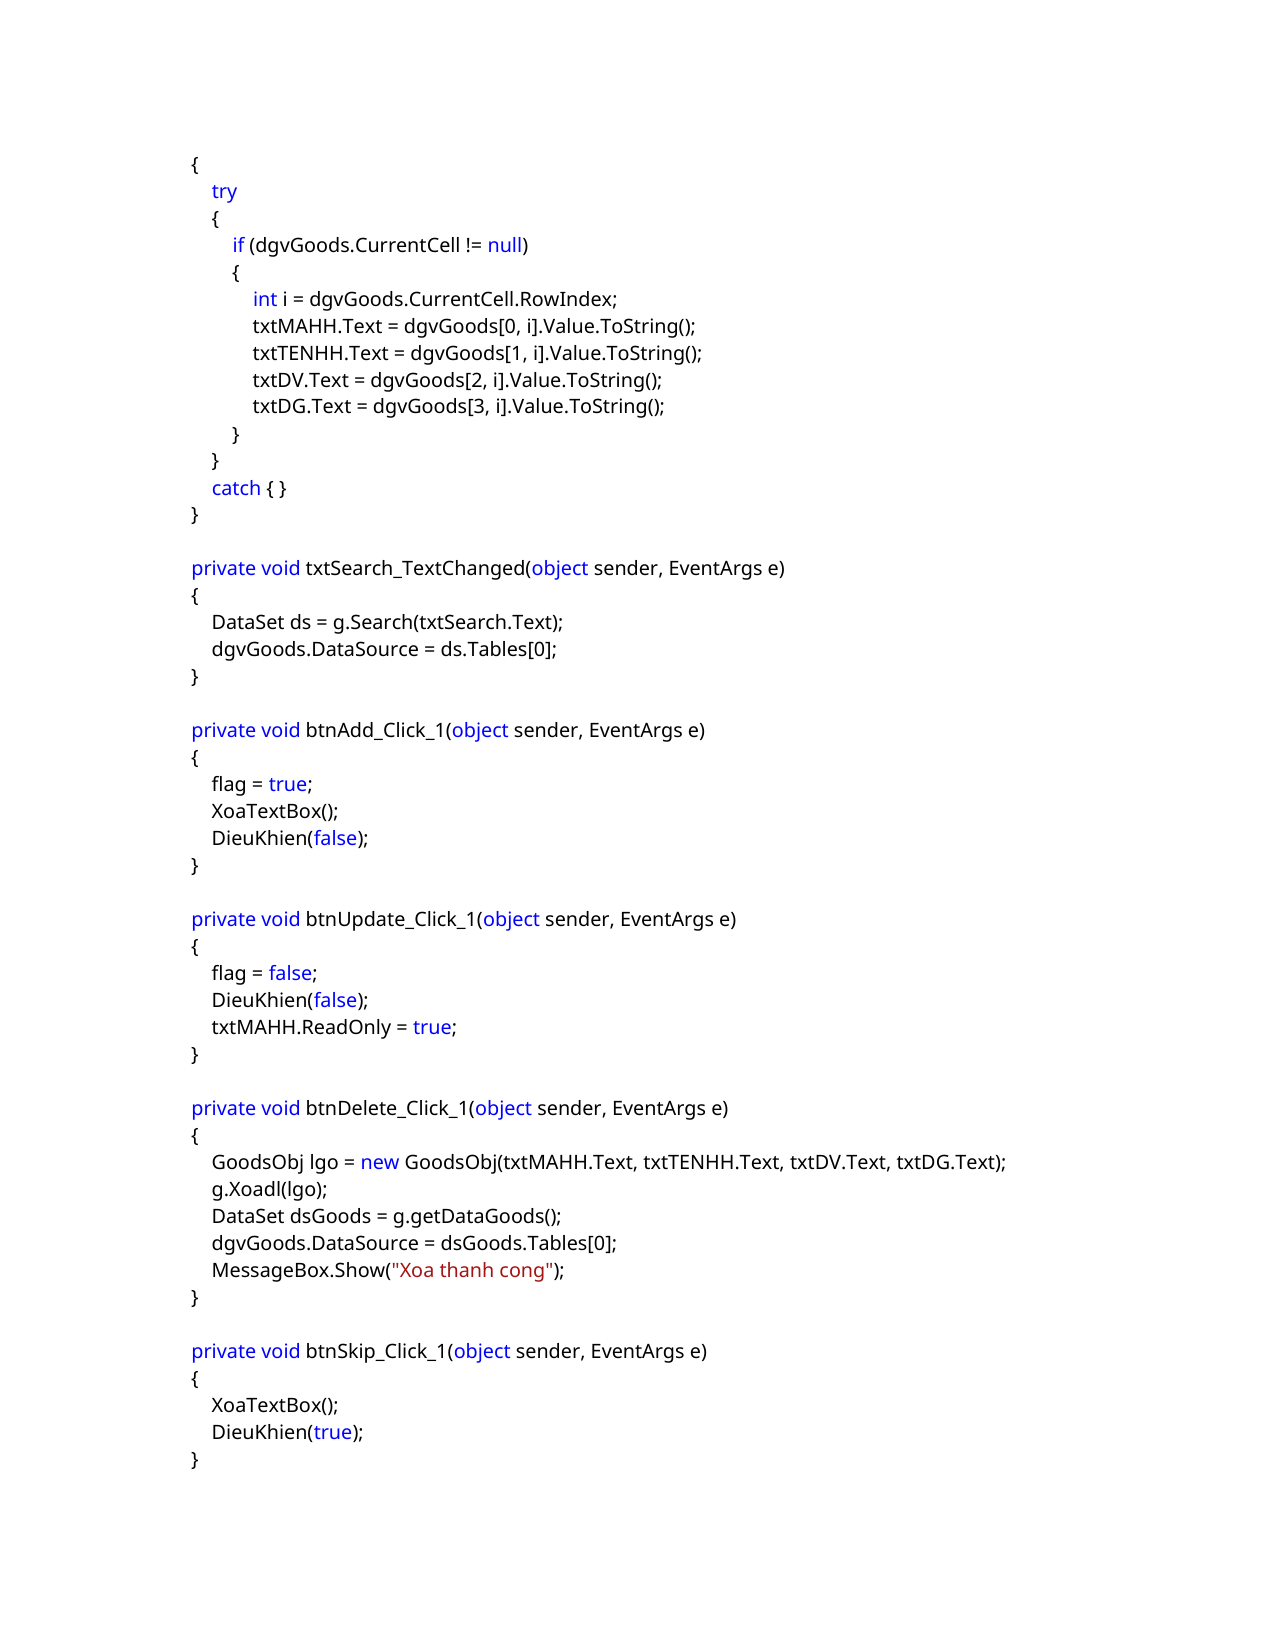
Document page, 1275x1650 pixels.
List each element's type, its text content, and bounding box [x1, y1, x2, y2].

text private void btnUpdate_Click_1(object sender, EventArgs e) [150, 905, 1125, 932]
text flag = false; [150, 959, 1125, 986]
text { [150, 1364, 1125, 1391]
text private void btnSkip_Click_1(object sender, EventArgs e) [150, 1337, 1125, 1364]
text { [150, 258, 1125, 285]
text } [150, 1445, 1125, 1472]
text flag = true; [150, 771, 1125, 797]
text private void btnAdd_Click_1(object sender, EventArgs e) [150, 717, 1125, 743]
text if (dgvGoods.CurrentCell != null) [150, 231, 1125, 258]
text DieuKhien(false); [150, 824, 1125, 851]
text { [150, 204, 1125, 231]
text MessageBox.Show("Xoa thanh cong"); [150, 1256, 1125, 1283]
text txtMAHH.ReadOnly = true; [150, 1013, 1125, 1040]
text int i = dgvGoods.CurrentCell.RowIndex; [150, 285, 1125, 312]
text txtDV.Text = dgvGoods[2, i].Value.ToString(); [150, 366, 1125, 393]
text dgvGoods.DataSource = ds.Tables[0]; [150, 636, 1125, 663]
text private void txtSearch_TextChanged(object sender, EventArgs e) [150, 555, 1125, 582]
text txtMAHH.Text = dgvGoods[0, i].Value.ToString(); [150, 312, 1125, 339]
text DieuKhien(false); [150, 986, 1125, 1013]
text DieuKhien(true); [150, 1418, 1125, 1445]
text dgvGoods.DataSource = dsGoods.Tables[0]; [150, 1229, 1125, 1256]
text { [150, 1121, 1125, 1148]
text txtTENHH.Text = dgvGoods[1, i].Value.ToString(); [150, 339, 1125, 366]
text } [150, 501, 1125, 528]
text { [150, 582, 1125, 609]
text { [150, 932, 1125, 959]
text DataSet dsGoods = g.getDataGoods(); [150, 1202, 1125, 1229]
text } [150, 420, 1125, 447]
text } [150, 663, 1125, 689]
text g.Xoadl(lgo); [150, 1175, 1125, 1202]
text DataSet ds = g.Search(txtSearch.Text); [150, 609, 1125, 636]
text { [150, 150, 1125, 177]
text } [150, 447, 1125, 474]
text XoaTextBox(); [150, 797, 1125, 824]
text } [150, 1283, 1125, 1310]
text { [150, 743, 1125, 771]
text private void btnDelete_Click_1(object sender, EventArgs e) [150, 1094, 1125, 1121]
text XoaTextBox(); [150, 1391, 1125, 1418]
text GoodsObj lgo = new GoodsObj(txtMAHH.Text, txtTENHH.Text, txtDV.Text, txtDG.Text); [150, 1148, 1125, 1175]
text catch { } [150, 474, 1125, 501]
text try [150, 177, 1125, 204]
text } [150, 851, 1125, 878]
text txtDG.Text = dgvGoods[3, i].Value.ToString(); [150, 393, 1125, 420]
text } [150, 1040, 1125, 1067]
